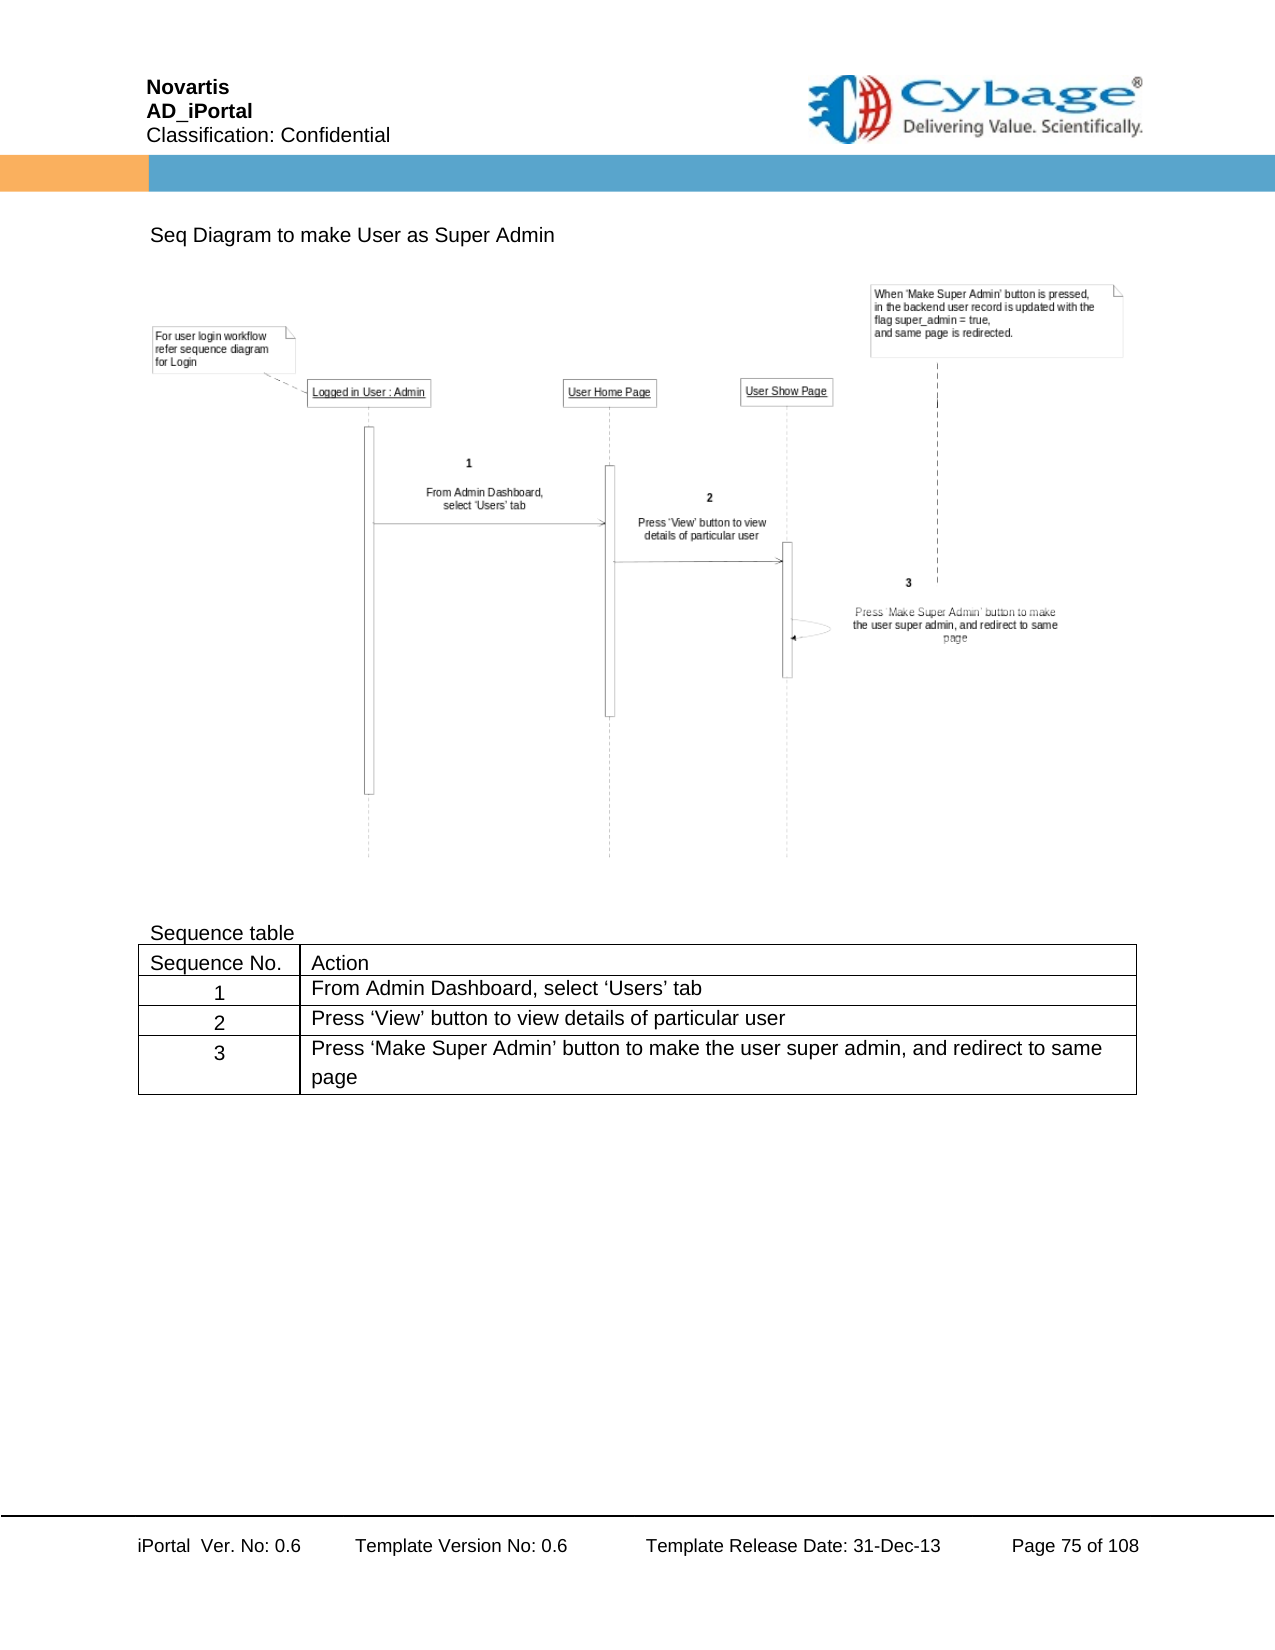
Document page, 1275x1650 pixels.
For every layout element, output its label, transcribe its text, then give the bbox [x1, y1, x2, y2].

table_cell From Admin Dashboard, select ‘Users’ tab [301, 976, 1136, 1005]
text Sequence table [150, 915, 1125, 944]
table_cell Press ‘Make Super Admin’ button to make the user super admin, and redirect to same page [301, 1036, 1136, 1093]
table_cell 3 [139, 1036, 299, 1093]
table_header Sequence No. [139, 945, 299, 974]
table_header Action [301, 945, 1136, 974]
table_cell 2 [139, 1006, 299, 1035]
picture [808, 75, 1143, 144]
text Seq Diagram to make User as Super Admin [150, 217, 1125, 246]
table_cell Press ‘View’ button to view details of particular user [301, 1006, 1136, 1035]
table_cell 1 [139, 976, 299, 1005]
